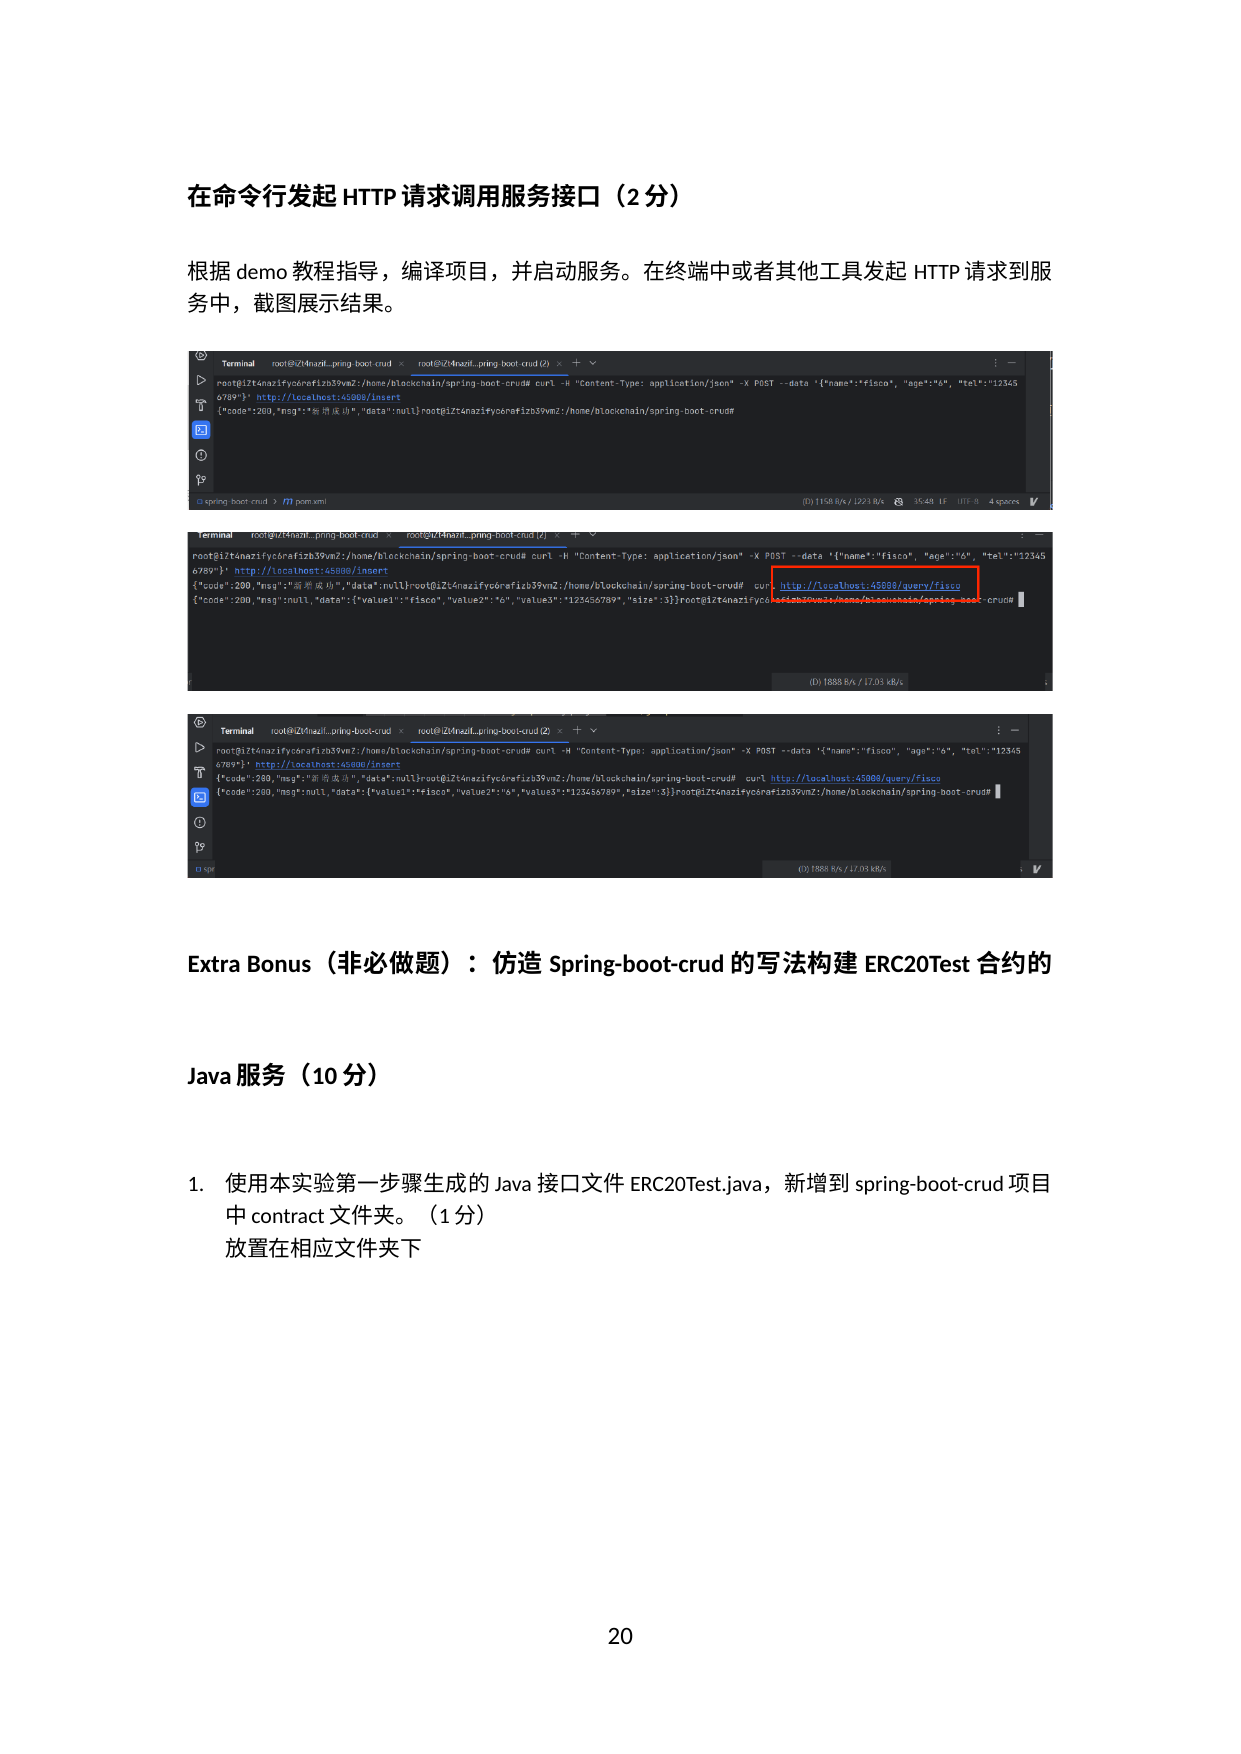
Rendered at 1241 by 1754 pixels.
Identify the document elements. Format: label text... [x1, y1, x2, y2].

text 根据demo教程指导，编译项目，并启动服务。在终端中或者其他工具发起HTTP请求到服务中，截图展示结果。 [187, 253, 1053, 318]
picture [187, 351, 1053, 510]
text 放置在相应文件夹下 [225, 1230, 1053, 1263]
picture [187, 714, 1053, 878]
picture [187, 532, 1053, 691]
text 在命令行发起HTTP请求调用服务接口（2分） [187, 162, 1053, 227]
list 使用本实验第一步骤生成的Java 接口文件ERC20Test.java，新增到spring-boot-crud项目中contract文件夹。（1分） [187, 1165, 1053, 1230]
text Extra Bonus（非必做题）：仿造Spring-boot-crud的写法构建ERC20Test合约的Java服务（10分） [187, 929, 1053, 1106]
